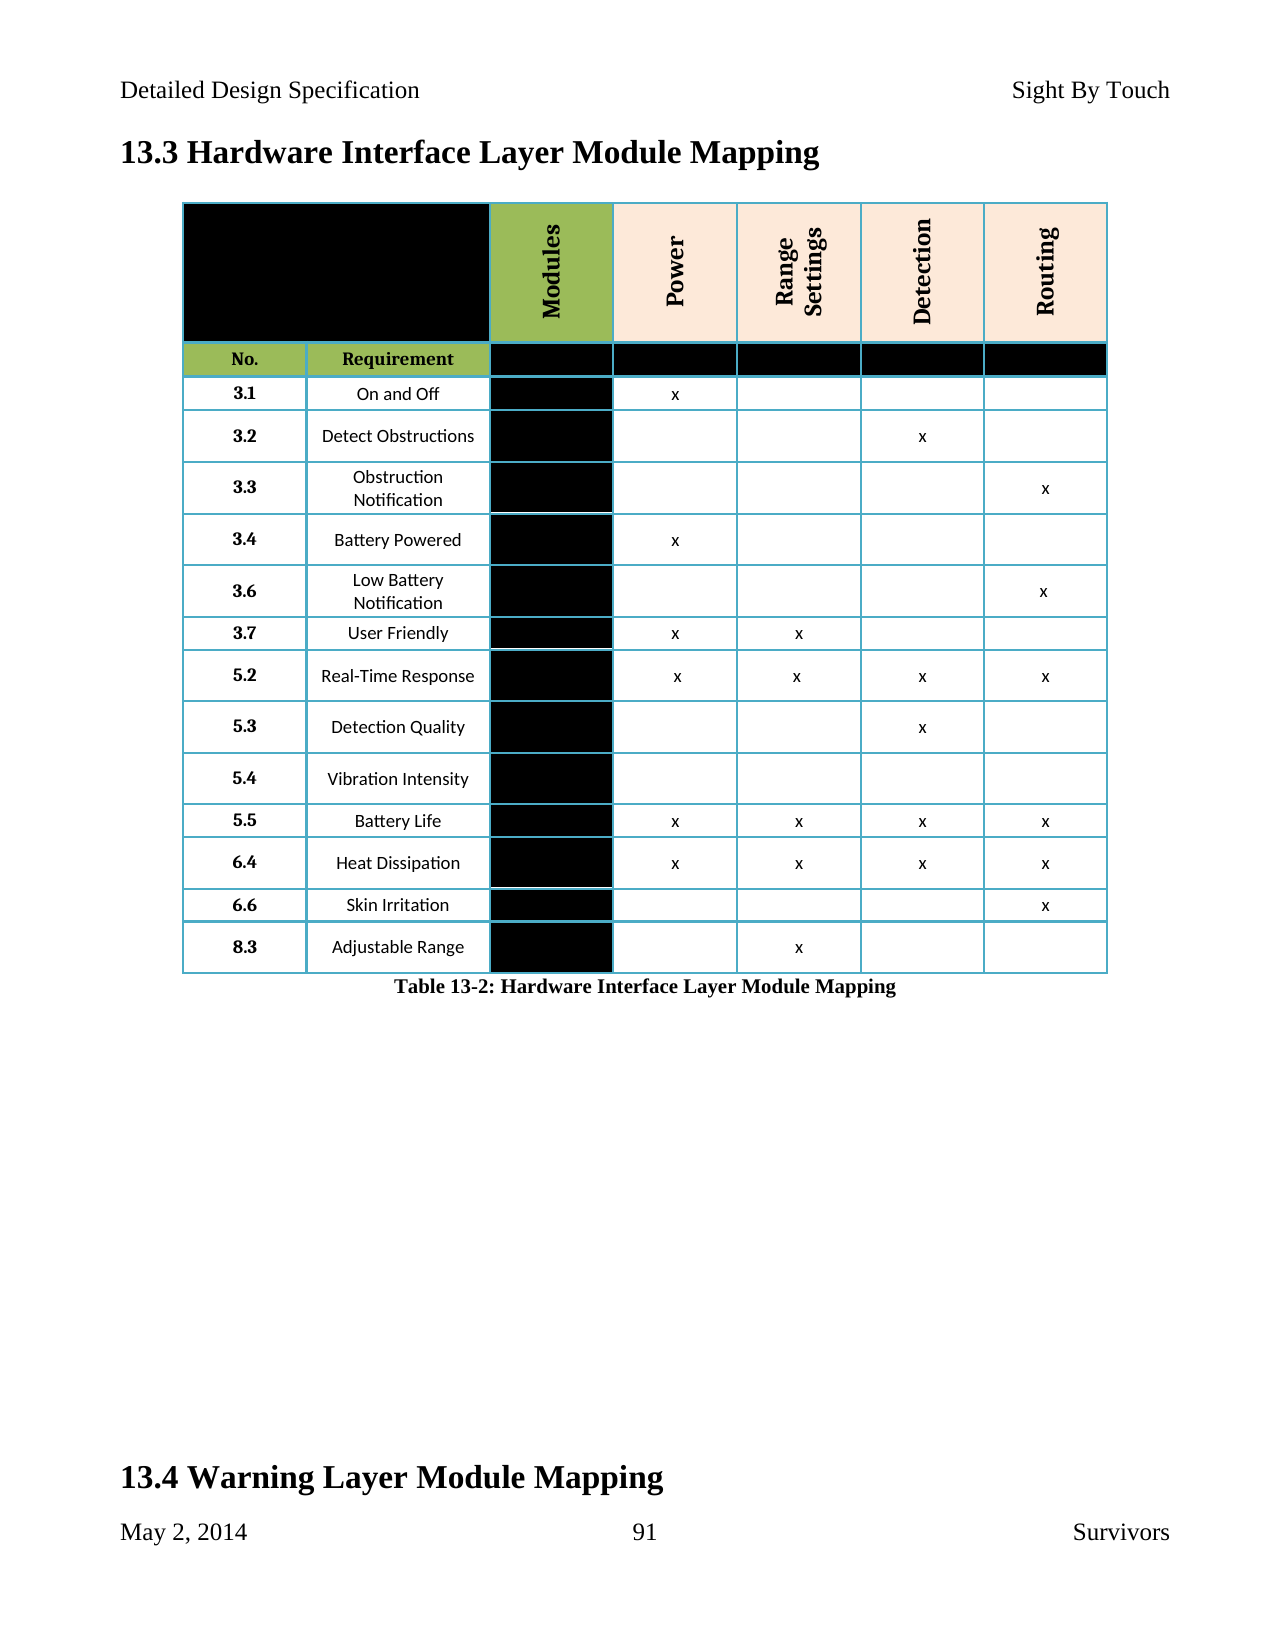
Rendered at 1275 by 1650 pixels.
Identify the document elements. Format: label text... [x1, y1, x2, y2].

table_cell x [985, 566, 1106, 616]
table_cell On and Off [308, 378, 489, 409]
table_cell [862, 378, 983, 409]
table_cell [985, 618, 1106, 648]
table_cell x [738, 618, 860, 648]
table_cell [985, 923, 1106, 972]
table_cell x [738, 805, 860, 836]
table_cell 5.5 [184, 805, 305, 836]
table_cell [738, 702, 860, 752]
table_cell [614, 463, 736, 512]
table_cell [738, 515, 860, 564]
table_cell [985, 754, 1106, 803]
table_cell Detect Obstructions [308, 411, 489, 461]
table_header Power [614, 204, 736, 341]
table_cell [862, 344, 983, 375]
table_cell x [614, 515, 736, 564]
table_cell 3.4 [184, 515, 305, 564]
table_cell Battery Powered [308, 515, 489, 564]
table_cell [491, 754, 612, 803]
table_cell [738, 754, 860, 803]
table_cell 5.2 [184, 651, 305, 700]
table_cell x [862, 805, 983, 836]
table_cell x [614, 651, 736, 700]
table_cell [738, 378, 860, 409]
table_cell [614, 923, 736, 972]
table_cell [985, 411, 1106, 461]
subtitle 13.4 Warning Layer Module Mapping [120, 1457, 1170, 1496]
table_cell 5.3 [184, 702, 305, 752]
table_cell x [862, 702, 983, 752]
table_cell [614, 411, 736, 461]
table_cell [491, 566, 612, 616]
table_cell x [985, 651, 1106, 700]
table_header Routing [985, 204, 1106, 341]
table_cell x [614, 805, 736, 836]
table_header Modules [491, 204, 612, 341]
table_cell [614, 344, 736, 375]
table_cell [862, 618, 983, 648]
table_header Detection [862, 204, 983, 341]
table_cell [491, 378, 612, 409]
table_cell [862, 463, 983, 512]
table_cell [985, 702, 1106, 752]
table_cell [738, 344, 860, 375]
table_cell x [985, 805, 1106, 836]
table_cell x [985, 838, 1106, 887]
table_cell Real-Time Response [308, 651, 489, 700]
table_cell [491, 344, 612, 375]
table_cell [614, 566, 736, 616]
table_cell x [738, 838, 860, 887]
table_cell No. [184, 344, 305, 375]
table_cell Requirement [308, 344, 489, 375]
table_cell x [985, 890, 1106, 920]
table_cell 5.4 [184, 754, 305, 803]
table_cell x [614, 838, 736, 887]
table_cell [862, 515, 983, 564]
table_cell [738, 411, 860, 461]
table_cell [614, 754, 736, 803]
table_cell x [985, 463, 1106, 512]
table_cell [738, 890, 860, 920]
table_cell Adjustable Range [308, 923, 489, 972]
table_cell x [614, 618, 736, 648]
table_cell [491, 463, 612, 512]
table_cell [738, 566, 860, 616]
table_cell [862, 566, 983, 616]
table_cell [614, 890, 736, 920]
table_cell Detection Quality [308, 702, 489, 752]
text Table 13-2: Hardware Interface Layer Module Mapping [120, 974, 1170, 998]
table_cell [491, 651, 612, 700]
table_cell x [738, 651, 860, 700]
table_cell Battery Life [308, 805, 489, 836]
table_cell 8.3 [184, 923, 305, 972]
table_header [306, 204, 489, 341]
table_cell x [862, 651, 983, 700]
table_cell Low Battery Notification [308, 566, 489, 616]
table_cell User Friendly [308, 618, 489, 648]
table_cell 3.7 [184, 618, 305, 648]
table_cell [862, 890, 983, 920]
table_cell [491, 805, 612, 836]
table_header [184, 204, 306, 341]
table_cell x [862, 411, 983, 461]
table_cell Vibration Intensity [308, 754, 489, 803]
table_cell 3.1 [184, 378, 305, 409]
table_cell [862, 754, 983, 803]
table_cell [491, 702, 612, 752]
table_cell [491, 618, 612, 648]
table_cell [491, 890, 612, 920]
table_cell 3.3 [184, 463, 305, 512]
table_cell x [738, 923, 860, 972]
table_cell [985, 344, 1106, 375]
table_cell [738, 463, 860, 512]
table_cell [491, 411, 612, 461]
table_cell [491, 515, 612, 564]
table_cell [862, 923, 983, 972]
table_cell x [862, 838, 983, 887]
table_cell [985, 515, 1106, 564]
table_cell [985, 378, 1106, 409]
table_cell Obstruction Notification [308, 463, 489, 512]
table_cell 6.4 [184, 838, 305, 887]
table_header Range Settings [738, 204, 860, 341]
table_cell 3.2 [184, 411, 305, 461]
table_cell Skin Irritation [308, 890, 489, 920]
table_cell Heat Dissipation [308, 838, 489, 887]
table_cell [491, 923, 612, 972]
table_cell 3.6 [184, 566, 305, 616]
table_cell x [614, 378, 736, 409]
subtitle 13.3 Hardware Interface Layer Module Mapping [120, 132, 1170, 171]
table_cell [614, 702, 736, 752]
table_cell 6.6 [184, 890, 305, 920]
table_cell [491, 838, 612, 887]
